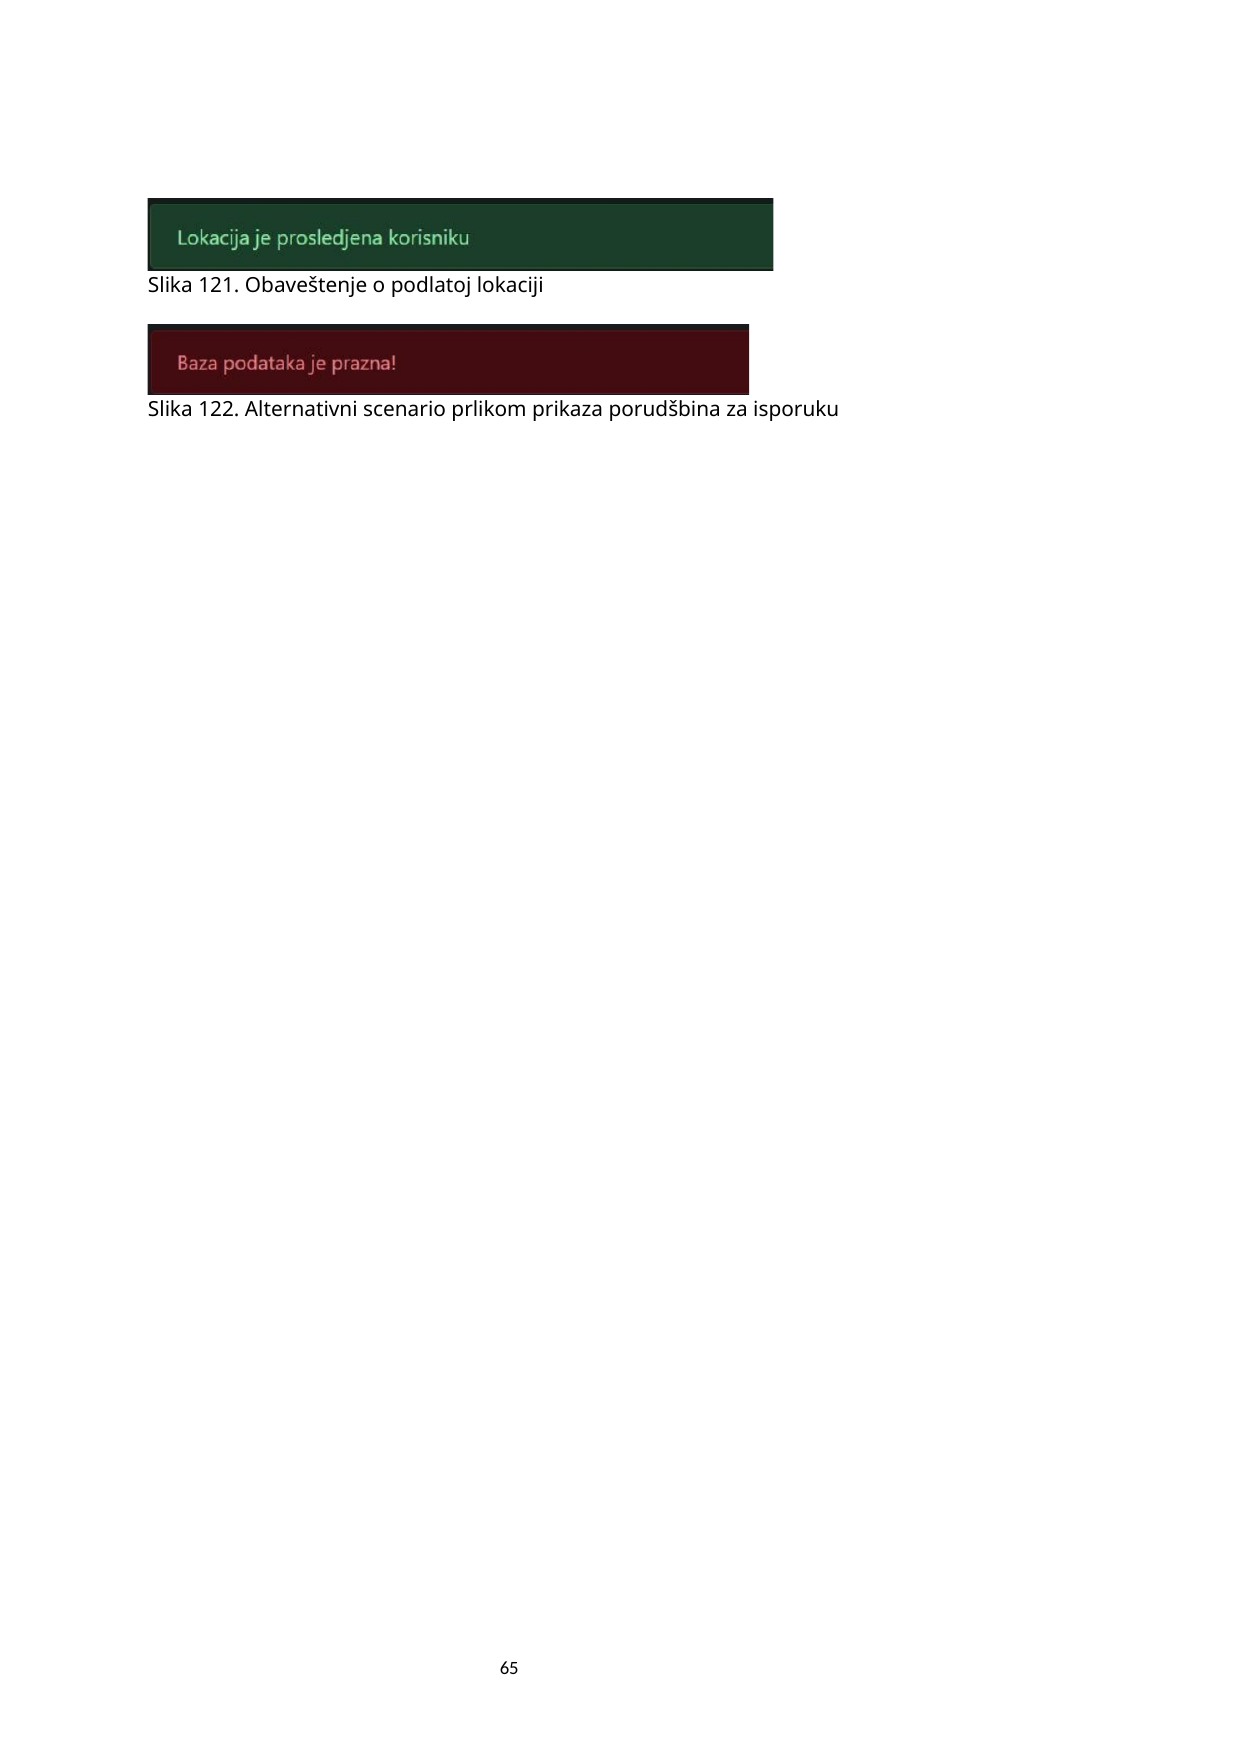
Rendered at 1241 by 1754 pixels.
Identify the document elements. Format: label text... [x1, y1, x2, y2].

text Slika 122. Alternativni scenario prlikom prikaza porudšbina za isporuku [148, 394, 1152, 423]
text Slika 121. Obaveštenje o podlatoj lokaciji [148, 270, 1152, 299]
picture [147, 198, 774, 271]
picture [147, 324, 750, 395]
